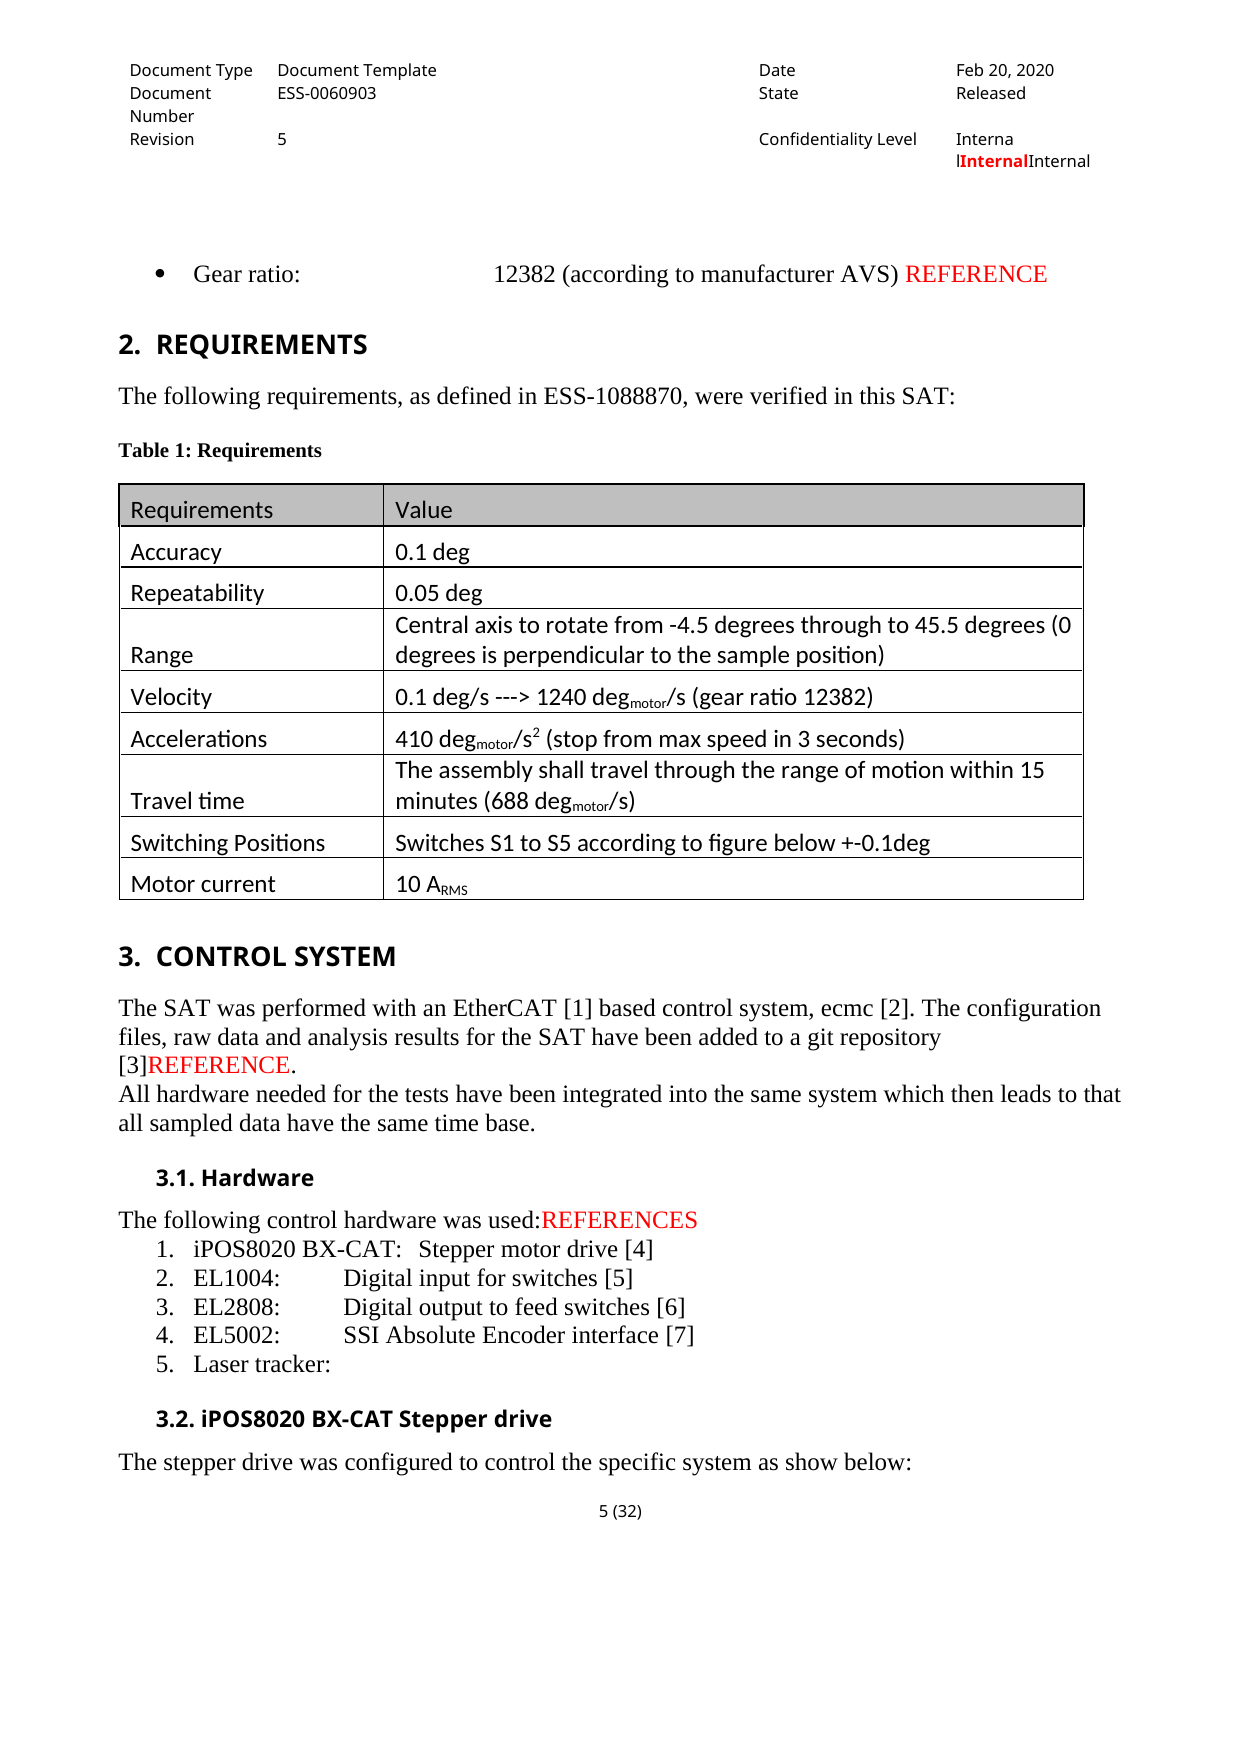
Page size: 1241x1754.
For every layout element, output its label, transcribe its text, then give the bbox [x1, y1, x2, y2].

text The following requirements, as defined in ESS-1088870, were verified in this SAT: [118, 381, 1122, 409]
table_cell Velocity [120, 671, 383, 712]
table_cell Accuracy [120, 526, 383, 566]
table_cell 0.05 deg [384, 566, 1083, 608]
table_cell Central axis to rotate from -4.5 degrees through to 45.5 degrees (0 degrees is perpendicular to the sample position) [384, 608, 1083, 670]
table_cell Repeatability [120, 567, 383, 608]
table_cell 0.1 deg/s ---> 1240 degmotor/s (gear ratio 12382) [384, 670, 1083, 712]
list Gear ratio: 12382 (according to manufacturer AVS) REFERENCE [156, 259, 1122, 288]
list iPOS8020 BX-CAT: Stepper motor drive [4] [156, 1234, 1122, 1263]
list Laser tracker: [156, 1349, 1122, 1378]
table_cell Range [120, 609, 383, 670]
table_cell Travel time [120, 755, 383, 816]
table_header Value [384, 485, 1083, 525]
table_cell Switches S1 to S5 according to figure below +-0.1deg [384, 816, 1083, 857]
table_cell Switching Positions [120, 817, 383, 857]
text The stepper drive was configured to control the specific system as show below: [118, 1447, 1122, 1476]
list EL5002: SSI Absolute Encoder interface [7] [156, 1321, 1122, 1349]
table_cell 0.1 deg [384, 525, 1083, 566]
text The SAT was performed with an EtherCAT [1] based control system, ecmc [2]. The configuration files, raw data and analysis results for the SAT have been added to a git repository [3]REFERENCE. [118, 993, 1122, 1079]
table_cell 10 ARMS [384, 857, 1083, 899]
table_header Requirements [120, 485, 383, 525]
subtitle Hardware [156, 1162, 1122, 1193]
table_cell Motor current [120, 858, 383, 899]
text Table 1: Requirements [118, 438, 1122, 462]
text All hardware needed for the tests have been integrated into the same system which then leads to that all sampled data have the same time base. [118, 1079, 1122, 1137]
table_cell The assembly shall travel through the range of motion within 15 minutes (688 degmotor/s) [384, 754, 1083, 816]
text The following control hardware was used:REFERENCES [118, 1206, 1122, 1234]
list EL1004: Digital input for switches [5] [156, 1263, 1122, 1292]
list EL2808: Digital output to feed switches [6] [156, 1292, 1122, 1321]
subtitle CONTROL SYSTEM [118, 937, 1122, 974]
subtitle Requirements [118, 325, 1122, 362]
subtitle iPOS8020 BX-CAT Stepper drive [156, 1403, 1122, 1434]
table_cell Accelerations [120, 713, 383, 753]
table_cell 410 degmotor/s2 (stop from max speed in 3 seconds) [384, 712, 1083, 753]
